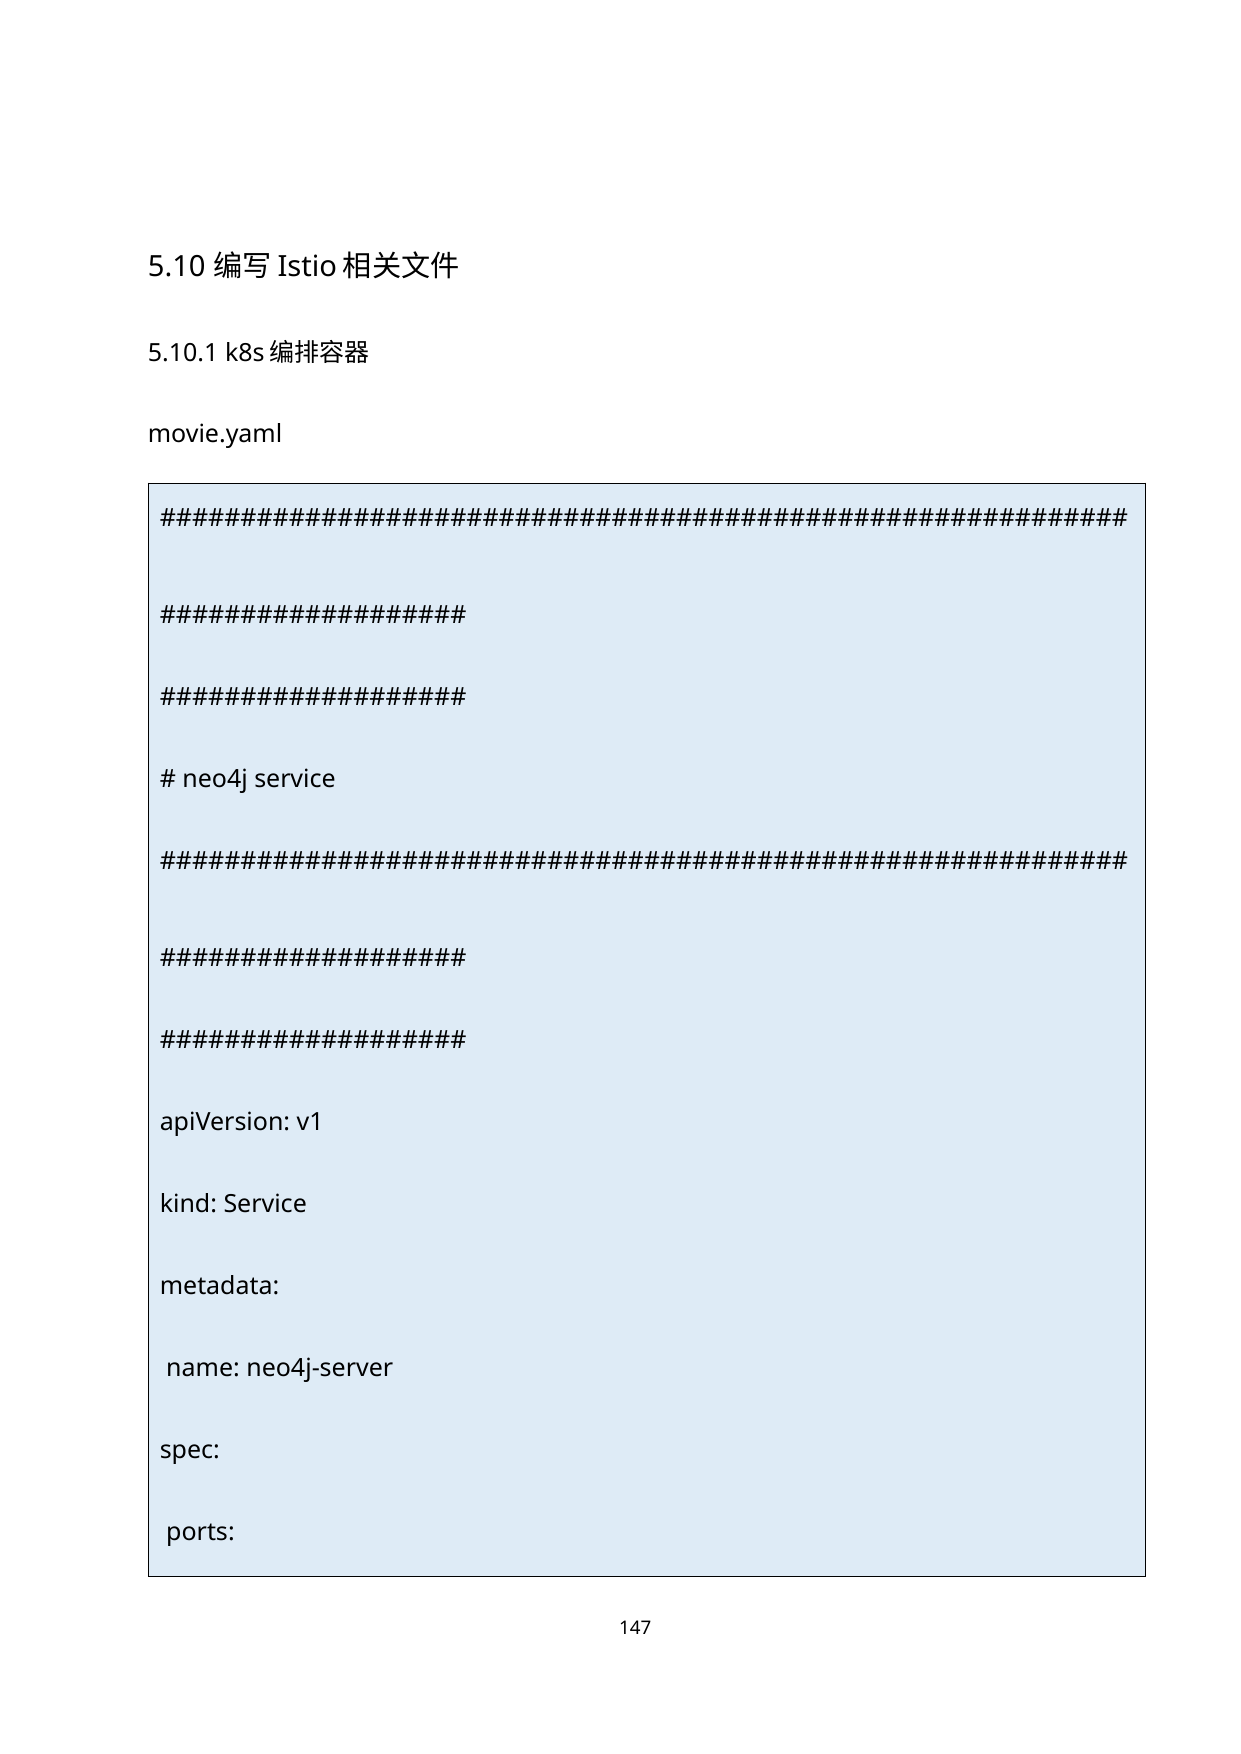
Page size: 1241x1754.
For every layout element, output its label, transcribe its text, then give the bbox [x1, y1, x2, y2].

list k8s编排容器 [148, 318, 1122, 383]
list movie.yaml [148, 401, 1122, 466]
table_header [149, 484, 1145, 1576]
list 编写Istio相关⽂件 [148, 231, 1122, 296]
